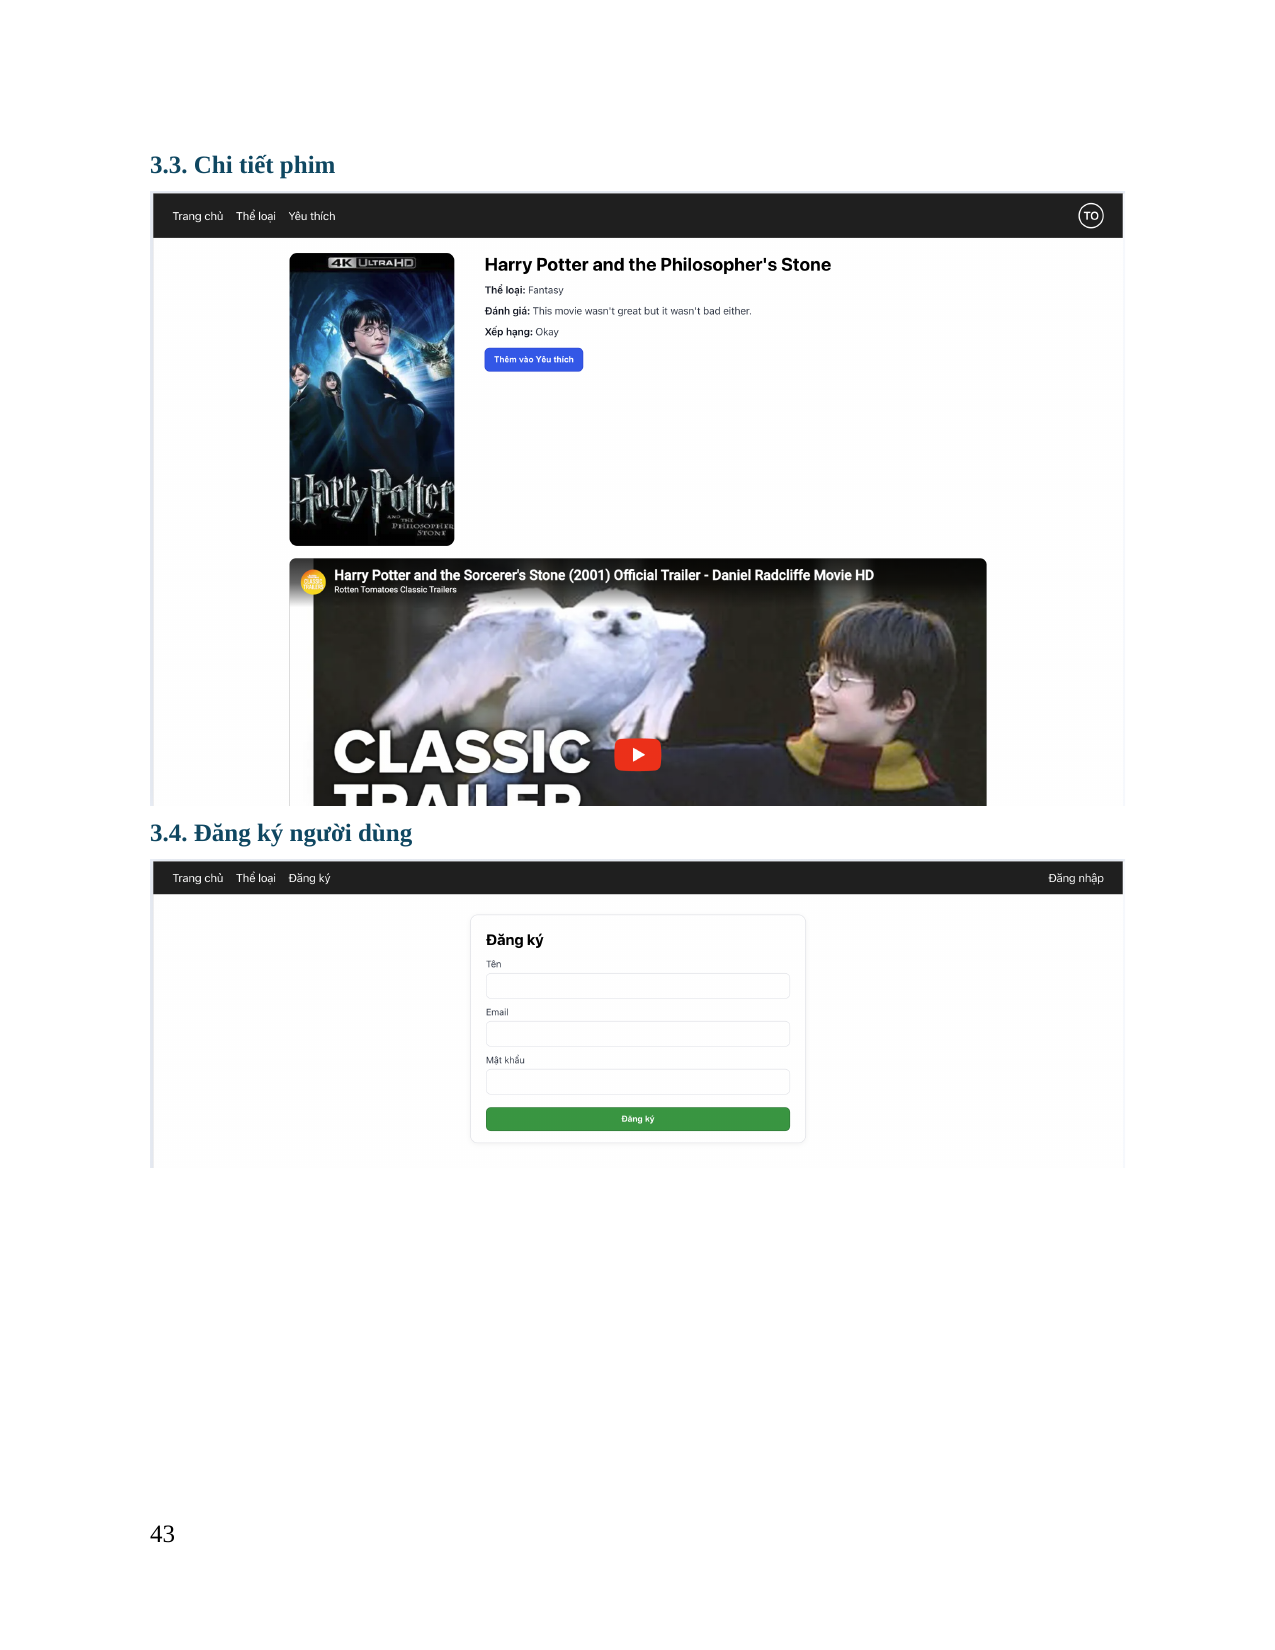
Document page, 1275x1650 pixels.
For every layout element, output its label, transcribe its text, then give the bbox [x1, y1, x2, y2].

picture [150, 859, 1125, 1168]
picture [150, 191, 1125, 806]
subtitle 3.4. Đăng ký người dùng [150, 818, 1125, 847]
subtitle 3.3. Chi tiết phim [150, 150, 1125, 179]
